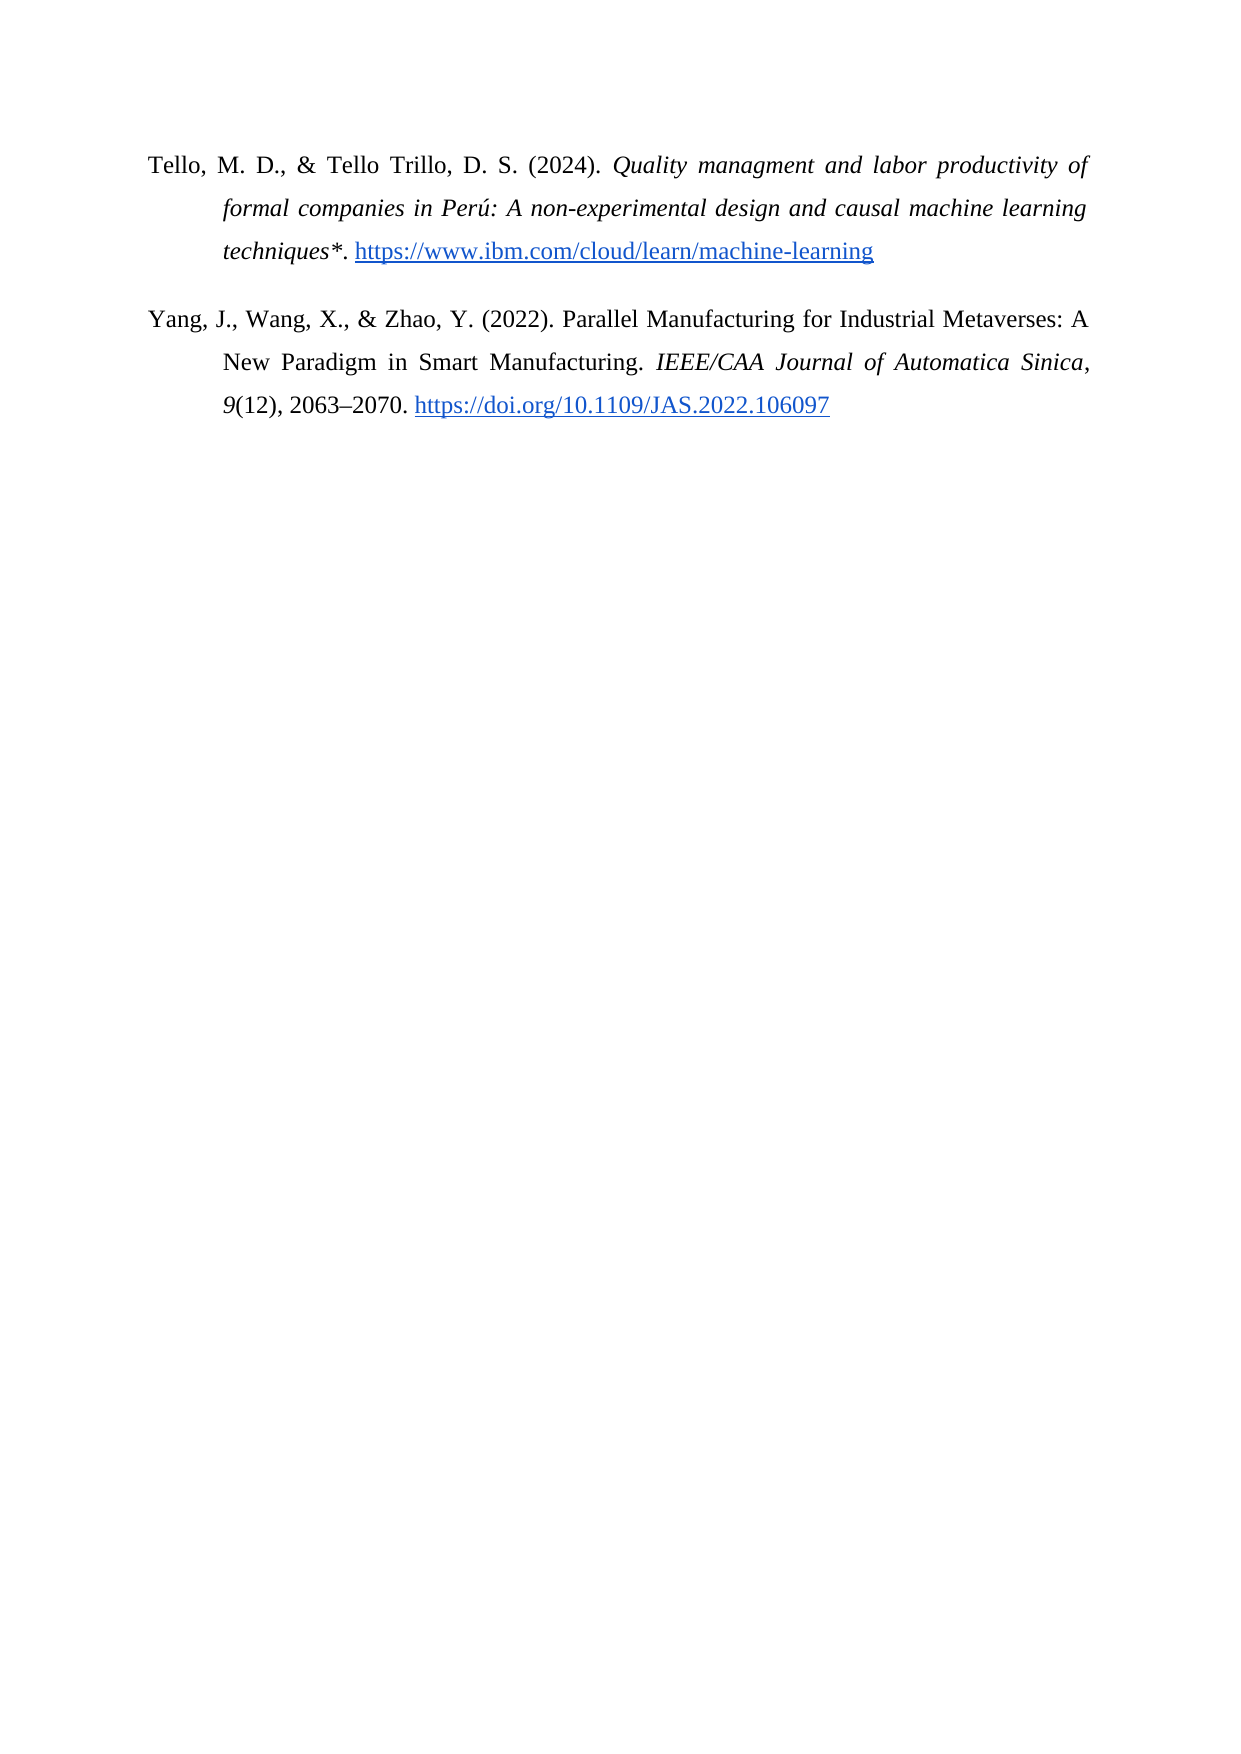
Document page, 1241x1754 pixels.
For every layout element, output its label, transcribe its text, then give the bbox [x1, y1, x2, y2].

text Yang, J., Wang, X., & Zhao, Y. (2022). Parallel Manufacturing for Industrial Metaverses: A New Paradigm in Smart Manufacturing. IEEE/CAA Journal of Automatica Sinica, 9(12), 2063–2070. https://doi.org/10.1109/JAS.2022.106097 [148, 304, 1090, 419]
text Tello, M. D., & Tello Trillo, D. S. (2024). Quality managment and labor productivity of formal companies in Perú: A non-experimental design and causal machine learning techniques*. https://www.ibm.com/cloud/learn/machine-learning [148, 150, 1090, 265]
